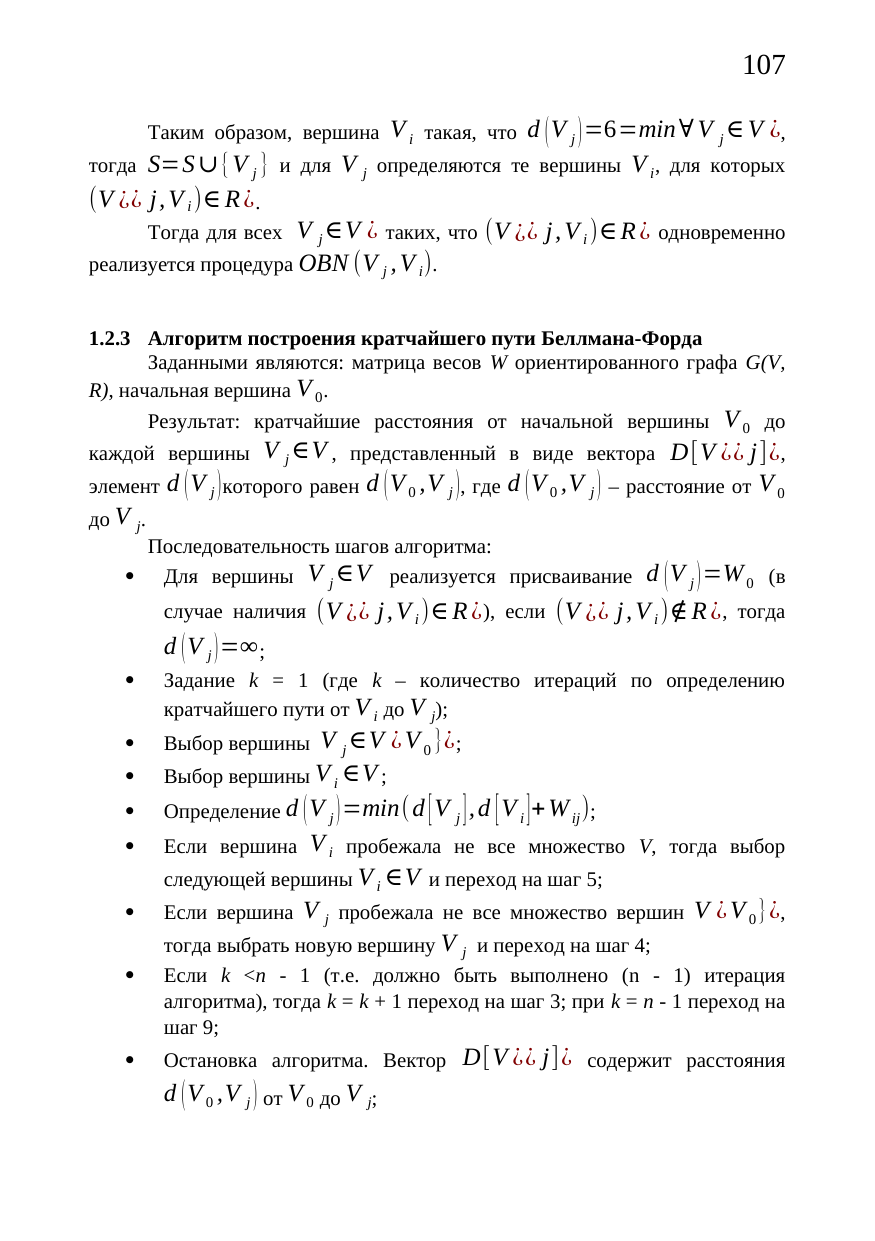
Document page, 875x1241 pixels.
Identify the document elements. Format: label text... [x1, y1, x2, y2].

list Для вершины реализуется присваивание (в случае наличия ), если , тогда ; [126, 558, 785, 666]
subtitle Алгоритм построения кратчайшего пути Беллмана-Форда [89, 326, 785, 350]
text Тогда для всех таких, что одновременно реализуется процедура . [89, 216, 785, 280]
list Если k <n - 1 (т.е. должно быть выполнено (n - 1) итерация алгоритма), тогда k = k + 1 переход на шаг 3; при k = n - 1 переход на шаг 9; [126, 963, 785, 1039]
list Определение ; [126, 793, 785, 828]
list Выбор вершины ; [126, 727, 785, 758]
text Последовательность шагов алгоритма: [89, 534, 785, 558]
list Если вершина пробежала не все множество вершин , тогда выбрать новую вершину и переход на шаг 4; [126, 896, 785, 961]
list Выбор вершины ; [126, 760, 785, 791]
text Таким образом, вершина такая, что , тогда и для определяются те вершины , для которых . [89, 114, 785, 216]
text Результат: кратчайшие расстояния от начальной вершины до каждой вершины , представленный в виде вектора , элемент которого равен , где – расстояние от до . [89, 406, 785, 534]
list Задание k = 1 (где k – количество итераций по определению кратчайшего пути от до ); [126, 668, 785, 725]
text Заданными являются: матрица весов W ориентированного графа G(V, R), начальная вершина . [89, 350, 785, 406]
list Остановка алгоритма. Вектор содержит расстояния от до ; [126, 1041, 785, 1113]
list Если вершина пробежала не все множество V, тогда выбор следующей вершины и переход на шаг 5; [126, 830, 785, 894]
